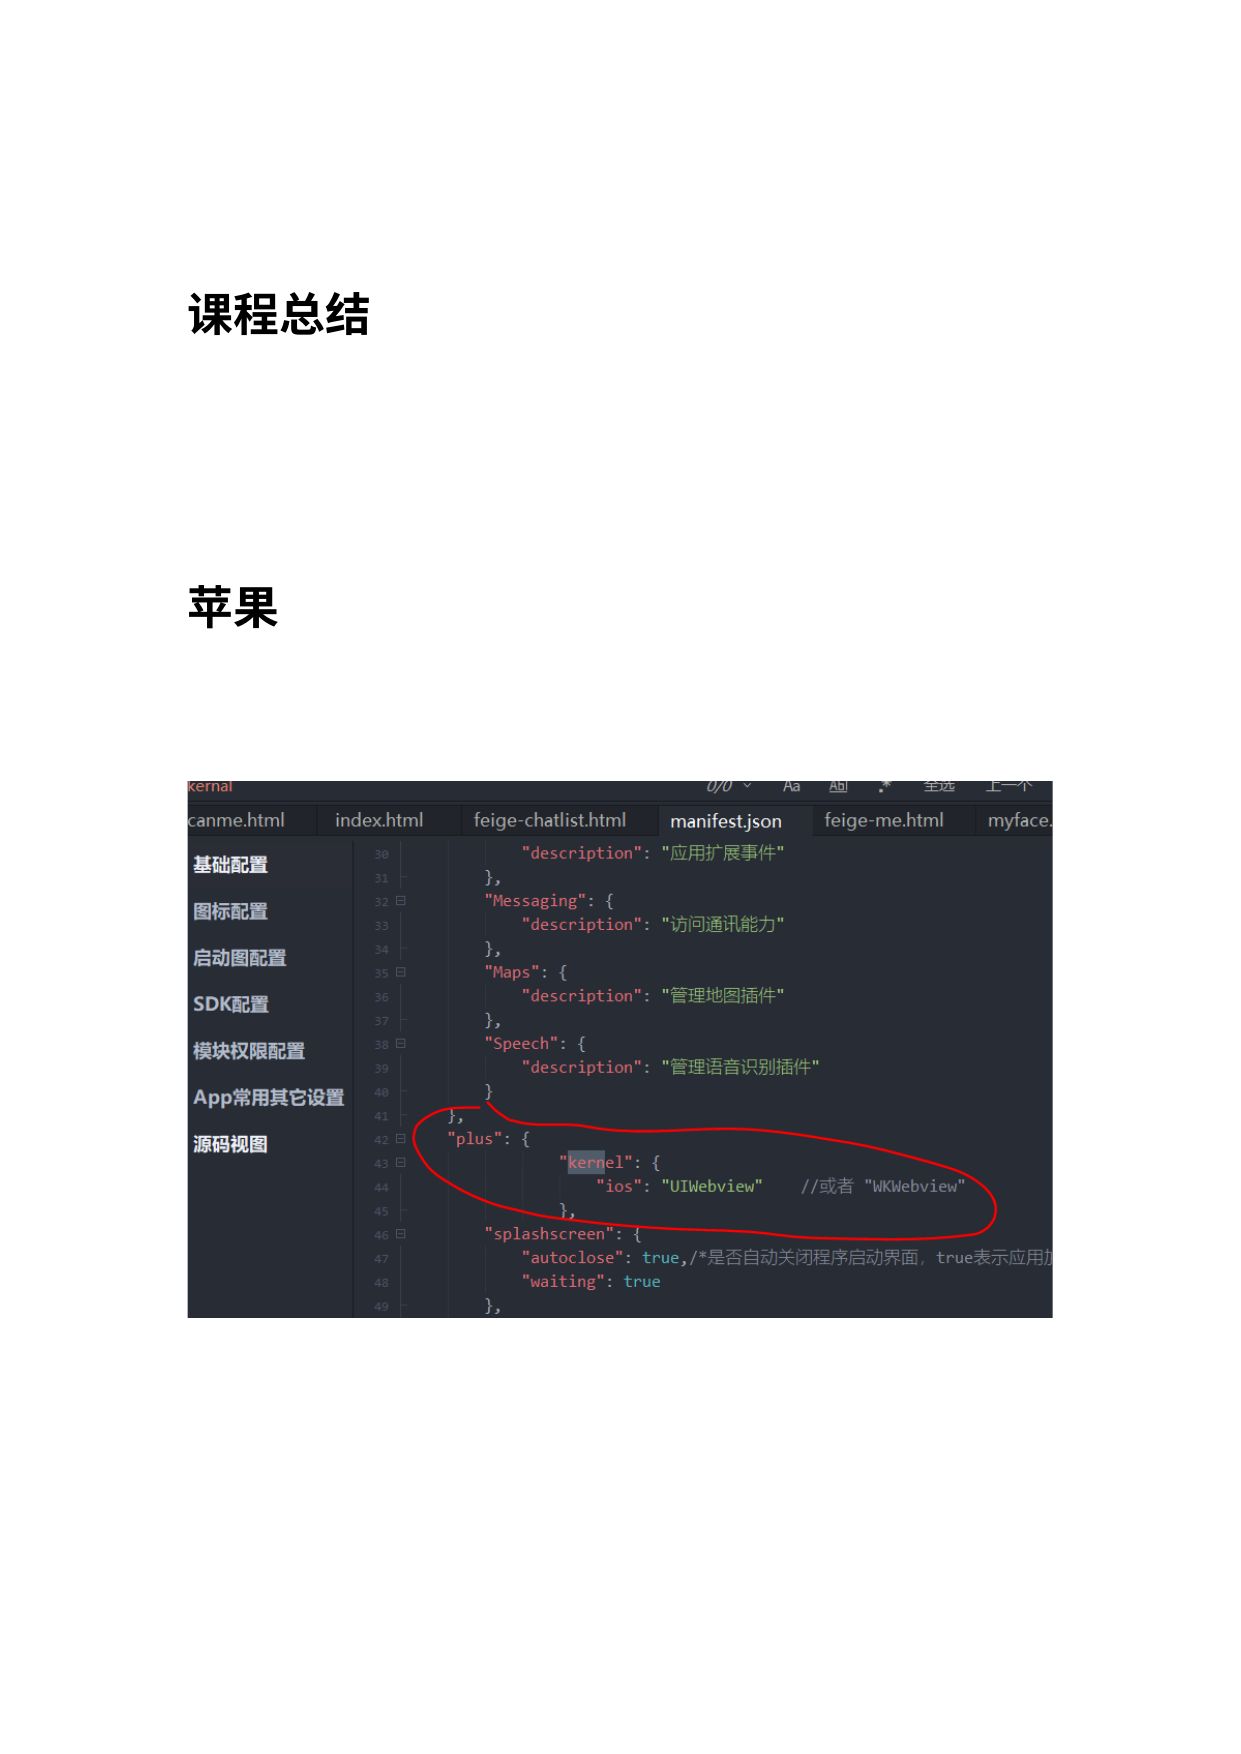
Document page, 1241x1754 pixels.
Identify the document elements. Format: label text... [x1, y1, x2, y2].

picture [187, 781, 1053, 1318]
subtitle 苹果 [187, 556, 1053, 653]
subtitle 课程总结 [187, 262, 1053, 360]
